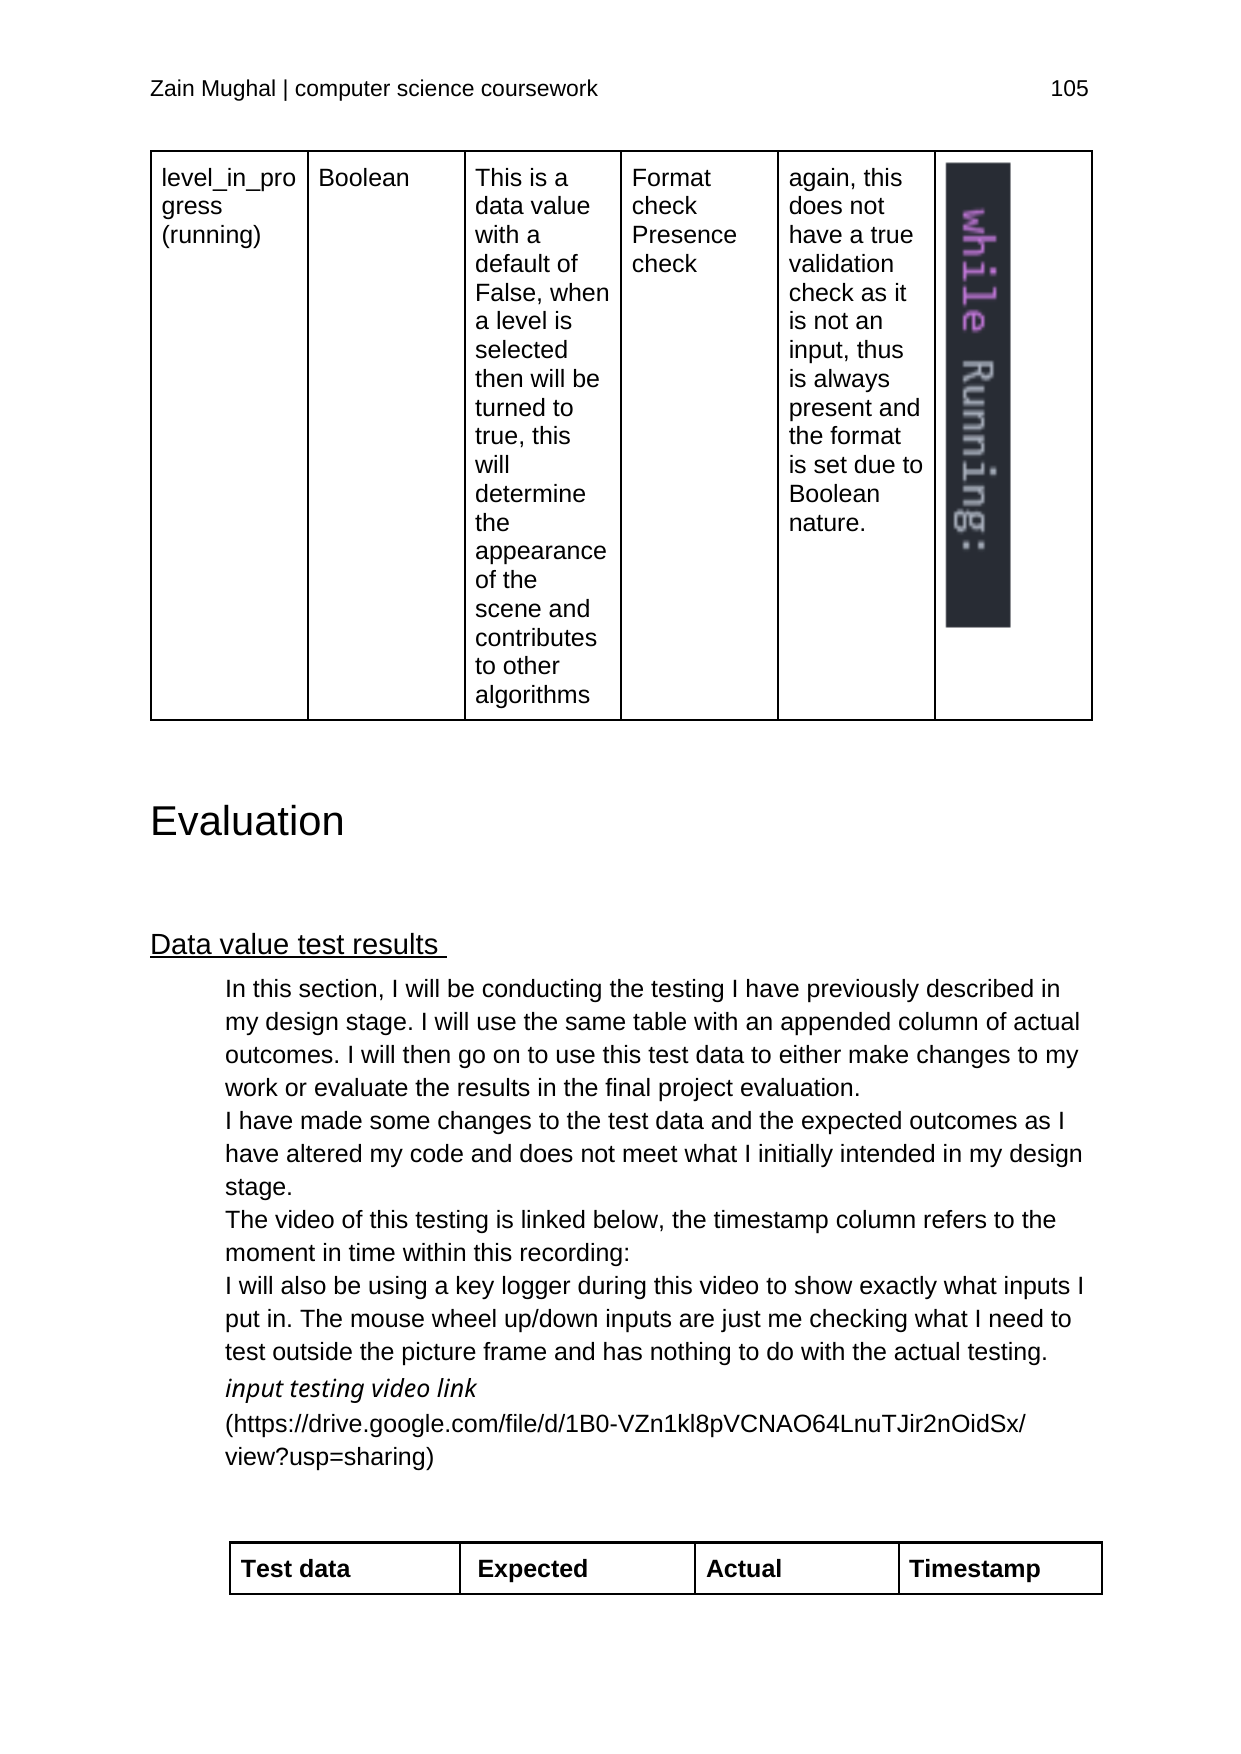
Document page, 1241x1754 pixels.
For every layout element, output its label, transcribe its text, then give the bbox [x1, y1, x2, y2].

text I will also be using a key logger during this video to show exactly what inputs I put in. The mouse wheel up/down inputs are just me checking what I need to test outside the picture frame and has nothing to do with the actual testing. [225, 1271, 1090, 1366]
table_header Timestamp [900, 1544, 1101, 1593]
text input testing video link [225, 1370, 1090, 1404]
text (https://drive.google.com/file/d/1B0-VZn1kl8pVCNAO64LnuTJir2nOidSx/view?usp=sharing) [225, 1409, 1090, 1471]
table_cell level_in_progress (running) [152, 152, 307, 719]
text I have made some changes to the test data and the expected outcomes as I have altered my code and does not meet what I initially intended in my design stage. [225, 1106, 1090, 1201]
table_header Test data [231, 1544, 459, 1593]
table_cell again, this does not have a true validation check as it is not an input, thus is always present and the format is set due to Boolean nature. [779, 152, 934, 719]
table_header Actual outcome [696, 1544, 898, 1593]
table_cell Format check Presence check [622, 152, 777, 719]
text The video of this testing is linked below, the timestamp column refers to the moment in time within this recording: [225, 1205, 1090, 1267]
table_cell [936, 152, 1091, 719]
picture [947, 164, 1010, 627]
subtitle Evaluation [150, 796, 1090, 844]
text In this section, I will be conducting the testing I have previously described in my design stage. I will use the same table with an appended column of actual outcomes. I will then go on to use this test data to either make changes to my work or evaluate the results in the final project evaluation. [225, 974, 1090, 1102]
table_cell This is a data value with a default of False, when a level is selected then will be turned to true, this will determine the appearance of the scene and contributes to other algorithms [466, 152, 620, 719]
subtitle Data value test results [150, 927, 1090, 961]
table_cell Boolean [309, 152, 464, 719]
table_header Expected outcome [461, 1544, 694, 1593]
